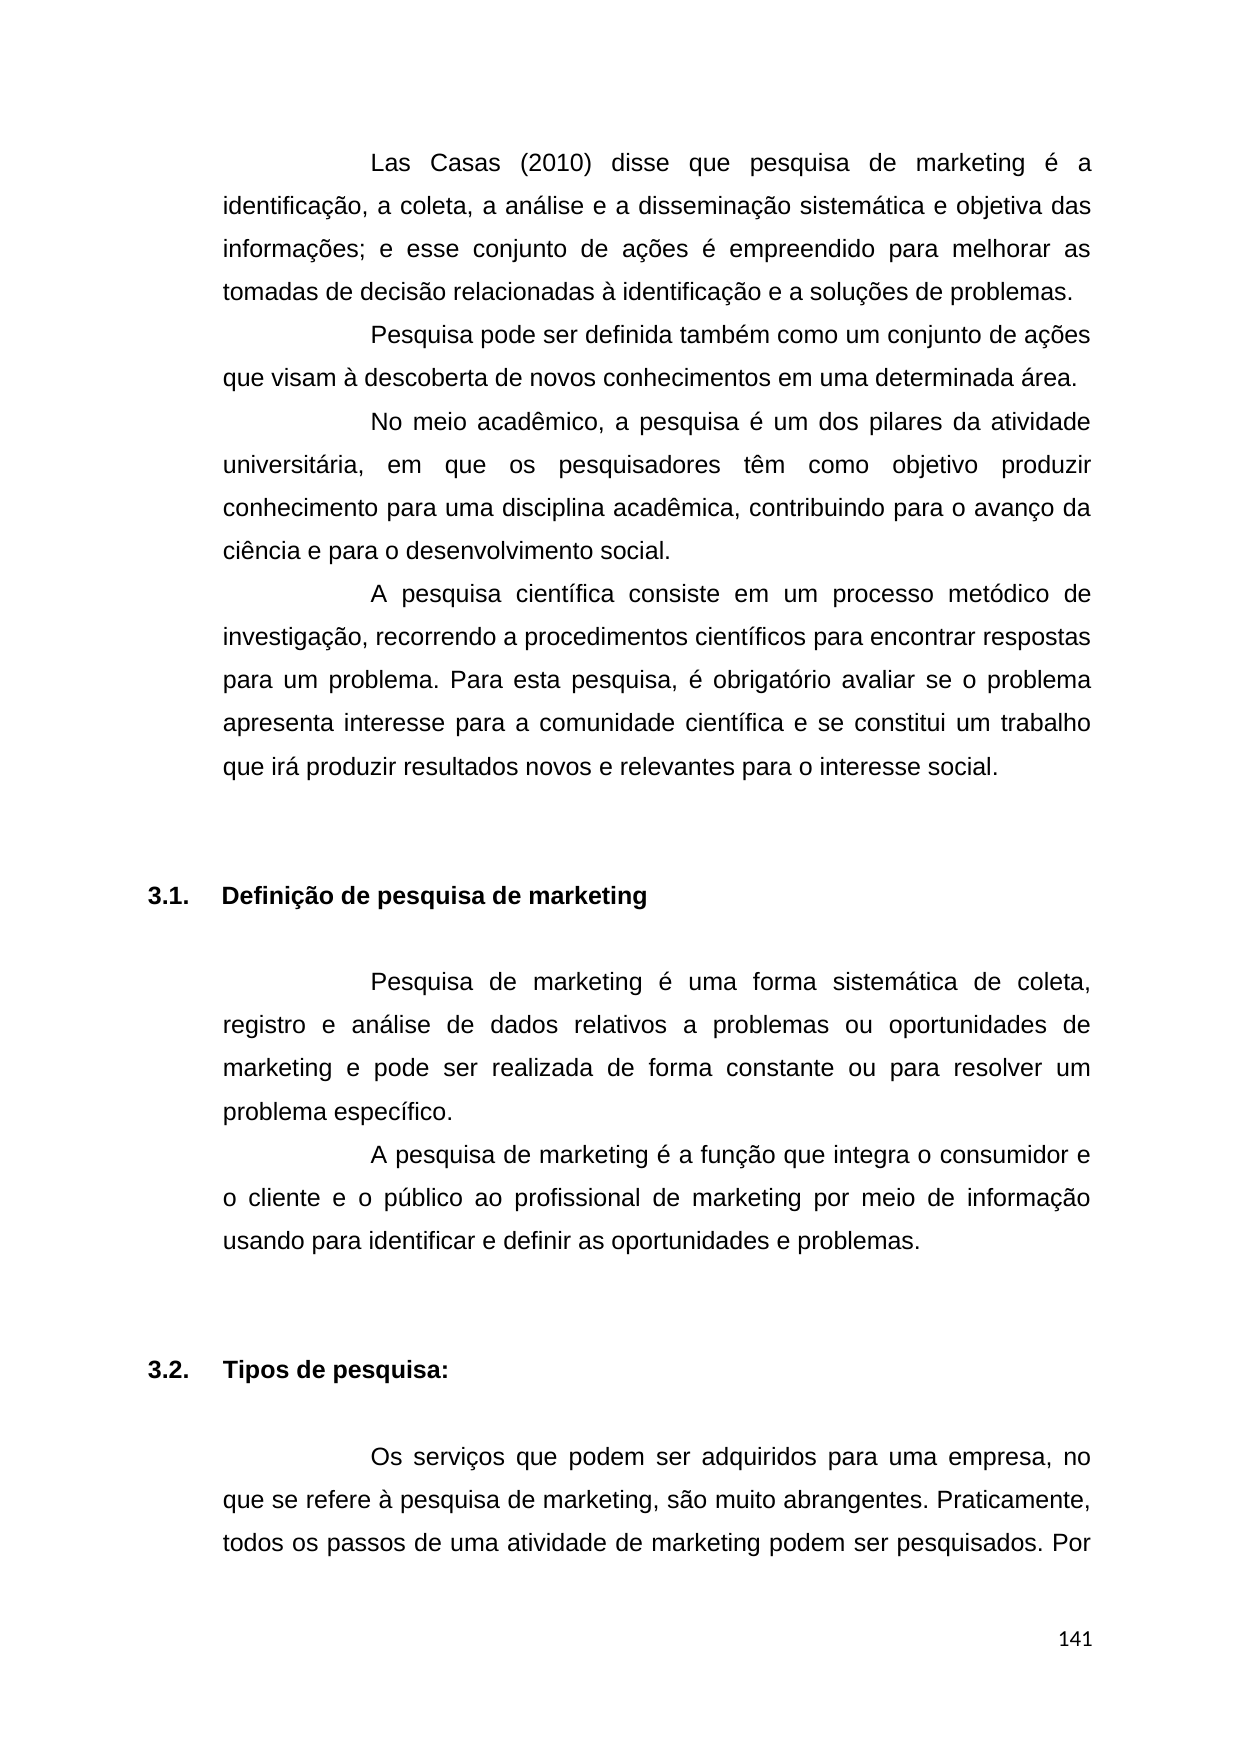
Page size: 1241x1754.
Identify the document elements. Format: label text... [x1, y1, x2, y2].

text No meio acadêmico, a pesquisa é um dos pilares da atividade universitária, em que os pesquisadores têm como objetivo produzir conhecimento para uma disciplina acadêmica, contribuindo para o avanço da ciência e para o desenvolvimento social. [223, 406, 1092, 564]
text 3.1. Definição de pesquisa de marketing [148, 881, 1092, 909]
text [223, 1441, 1092, 1556]
text Pesquisa pode ser definida também como um conjunto de ações que visam à descoberta de novos conhecimentos em uma determinada área. [223, 320, 1092, 392]
list Tipos de pesquisa: [148, 1355, 1092, 1384]
text A pesquisa de marketing é a função que integra o consumidor e o cliente e o público ao profissional de marketing por meio de informação usando para identificar e definir as oportunidades e problemas. [223, 1139, 1092, 1254]
text A pesquisa científica consiste em um processo metódico de investigação, recorrendo a procedimentos científicos para encontrar respostas para um problema. Para esta pesquisa, é obrigatório avaliar se o problema apresenta interesse para a comunidade científica e se constitui um trabalho que irá produzir resultados novos e relevantes para o interesse social. [223, 579, 1092, 780]
text Pesquisa de marketing é uma forma sistemática de coleta, registro e análise de dados relativos a problemas ou oportunidades de marketing e pode ser realizada de forma constante ou para resolver um problema específico. [223, 967, 1092, 1125]
text Las Casas (2010) disse que pesquisa de marketing é a identificação, a coleta, a análise e a disseminação sistemática e objetiva das informações; e esse conjunto de ações é empreendido para melhorar as tomadas de decisão relacionadas à identificação e a soluções de problemas. [223, 148, 1092, 306]
